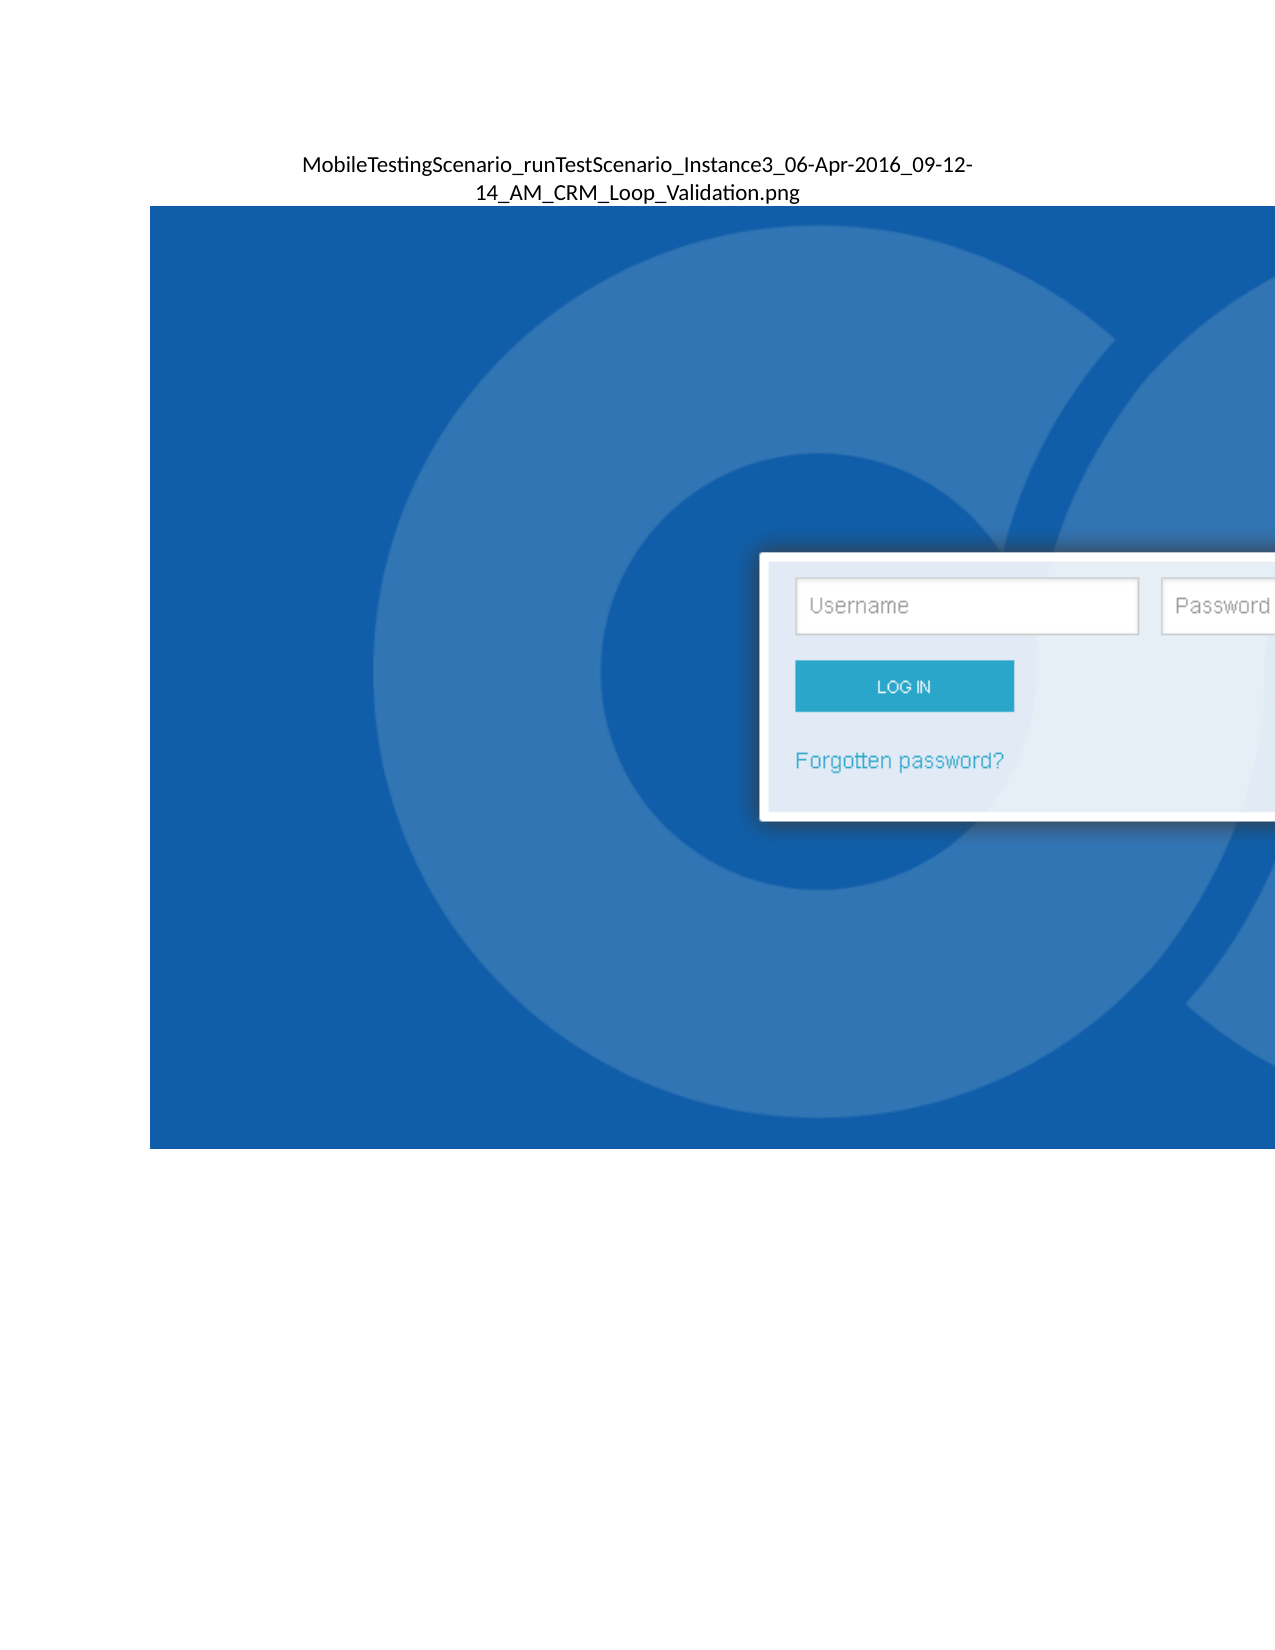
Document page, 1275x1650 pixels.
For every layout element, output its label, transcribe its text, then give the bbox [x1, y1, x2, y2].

text MobileTestingScenario_runTestScenario_Instance3_06-Apr-2016_09-12-14_AM_CRM_Loop_Validation.png [150, 150, 1125, 218]
picture [150, 218, 1275, 1161]
